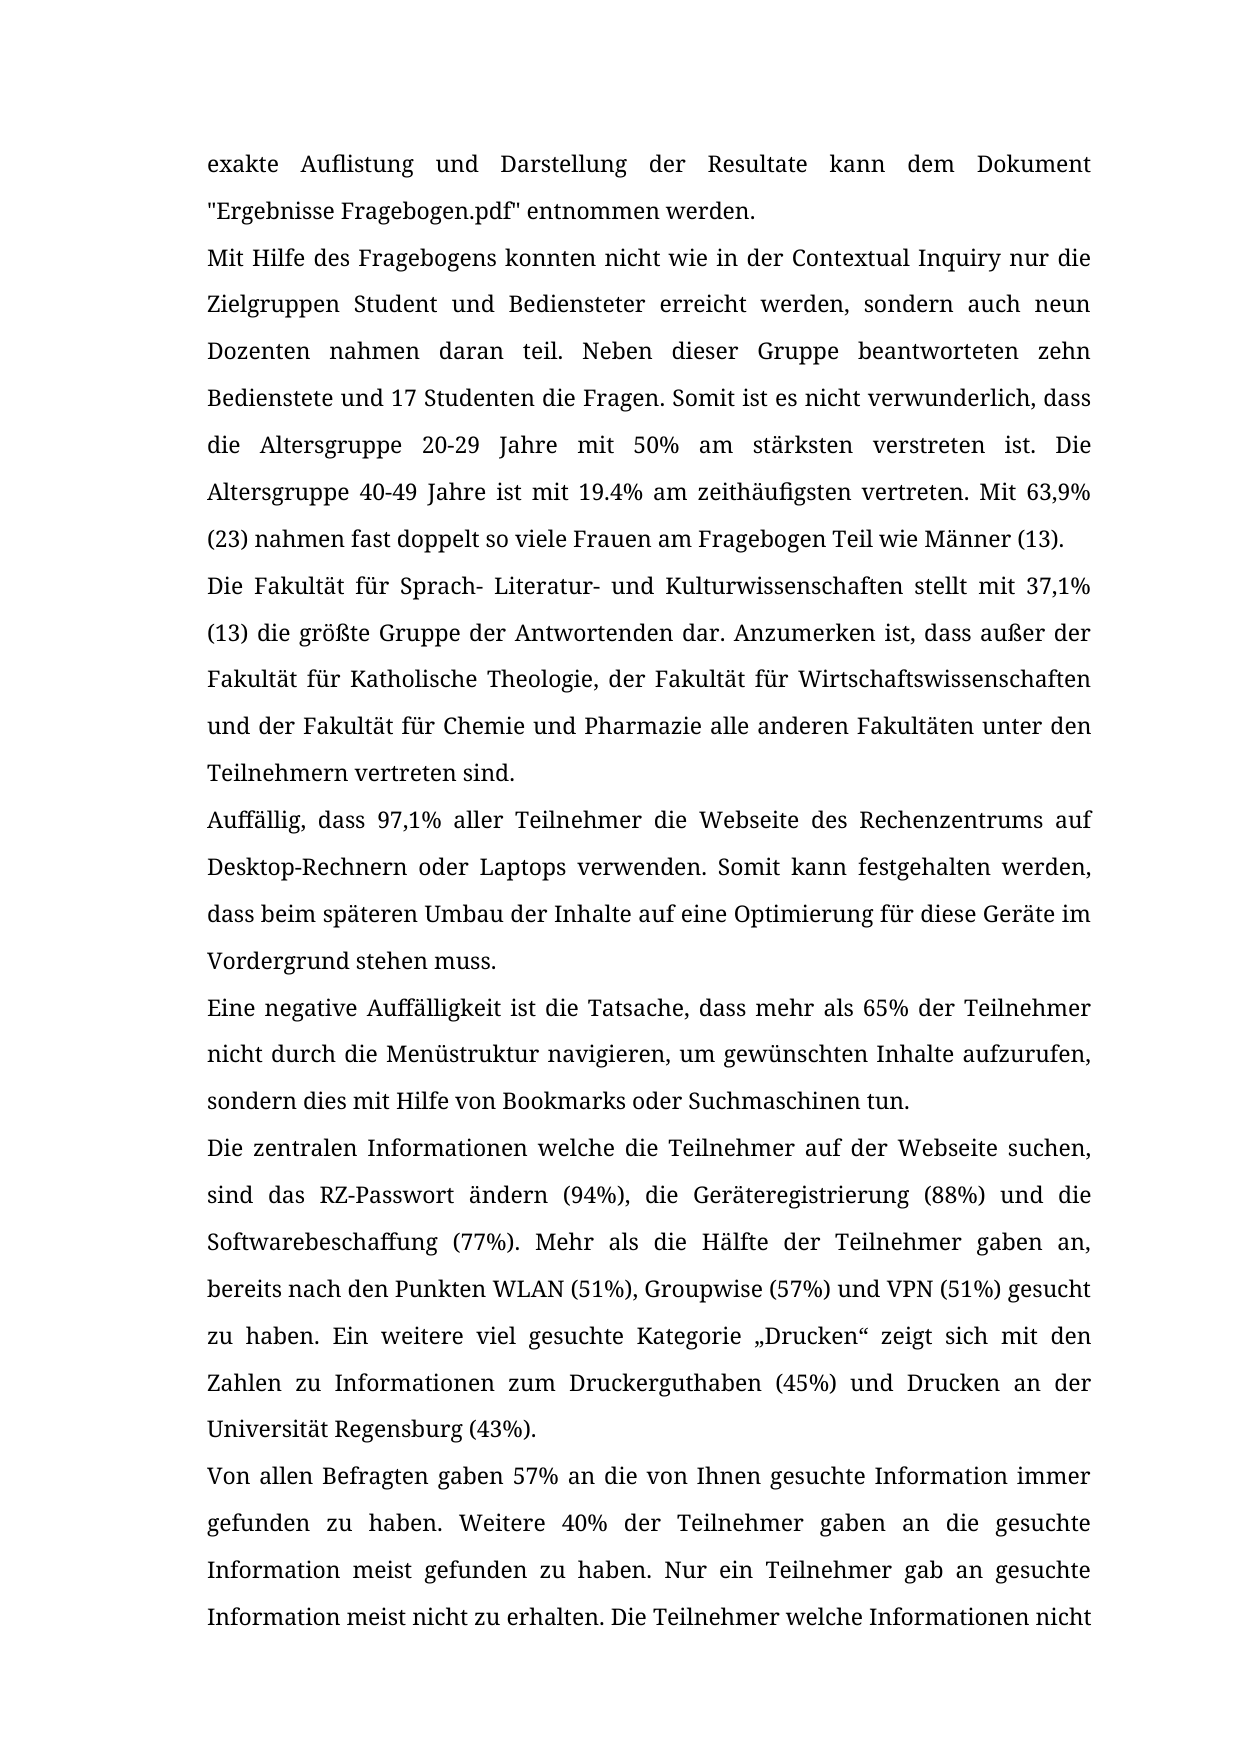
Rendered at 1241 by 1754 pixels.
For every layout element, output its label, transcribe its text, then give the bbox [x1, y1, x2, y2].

text Mit Hilfe des Fragebogens konnten nicht wie in der Contextual Inquiry nur die Zielgruppen Student und Bediensteter erreicht werden, sondern auch neun Dozenten nahmen daran teil. Neben dieser Gruppe beantworteten zehn Bedienstete und 17 Studenten die Fragen. Somit ist es nicht verwunderlich, dass die Altersgruppe 20-29 Jahre mit 50% am stärksten verstreten ist. Die Altersgruppe 40-49 Jahre ist mit 19.4% am zeithäufigsten vertreten. Mit 63,9% (23) nahmen fast doppelt so viele Frauen am Fragebogen Teil wie Männer (13). [207, 241, 1092, 554]
text Die zentralen Informationen welche die Teilnehmer auf der Webseite suchen, sind das RZ-Passwort ändern (94%), die Geräteregistrierung (88%) und die Softwarebeschaffung (77%). Mehr als die Hälfte der Teilnehmer gaben an, bereits nach den Punkten WLAN (51%), Groupwise (57%) und VPN (51%) gesucht zu haben. Ein weitere viel gesuchte Kategorie „Drucken“ zeigt sich mit den Zahlen zu Informationen zum Druckerguthaben (45%) und Drucken an der Universität Regensburg (43%). [207, 1132, 1092, 1444]
text Eine negative Auffälligkeit ist die Tatsache, dass mehr als 65% der Teilnehmer nicht durch die Menüstruktur navigieren, um gewünschten Inhalte aufzurufen, sondern dies mit Hilfe von Bookmarks oder Suchmaschinen tun. [207, 991, 1092, 1116]
text Die Fakultät für Sprach- Literatur- und Kulturwissenschaften stellt mit 37,1% (13) die größte Gruppe der Antwortenden dar. Anzumerken ist, dass außer der Fakultät für Katholische Theologie, der Fakultät für Wirtschaftswissenschaften und der Fakultät für Chemie und Pharmazie alle anderen Fakultäten unter den Teilnehmern vertreten sind. [207, 569, 1092, 788]
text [207, 1460, 1092, 1632]
text Auffällig, dass 97,1% aller Teilnehmer die Webseite des Rechenzentrums auf Desktop-Rechnern oder Laptops verwenden. Somit kann festgehalten werden, dass beim späteren Umbau der Inhalte auf eine Optimierung für diese Geräte im Vordergrund stehen muss. [207, 804, 1092, 976]
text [207, 148, 1092, 226]
